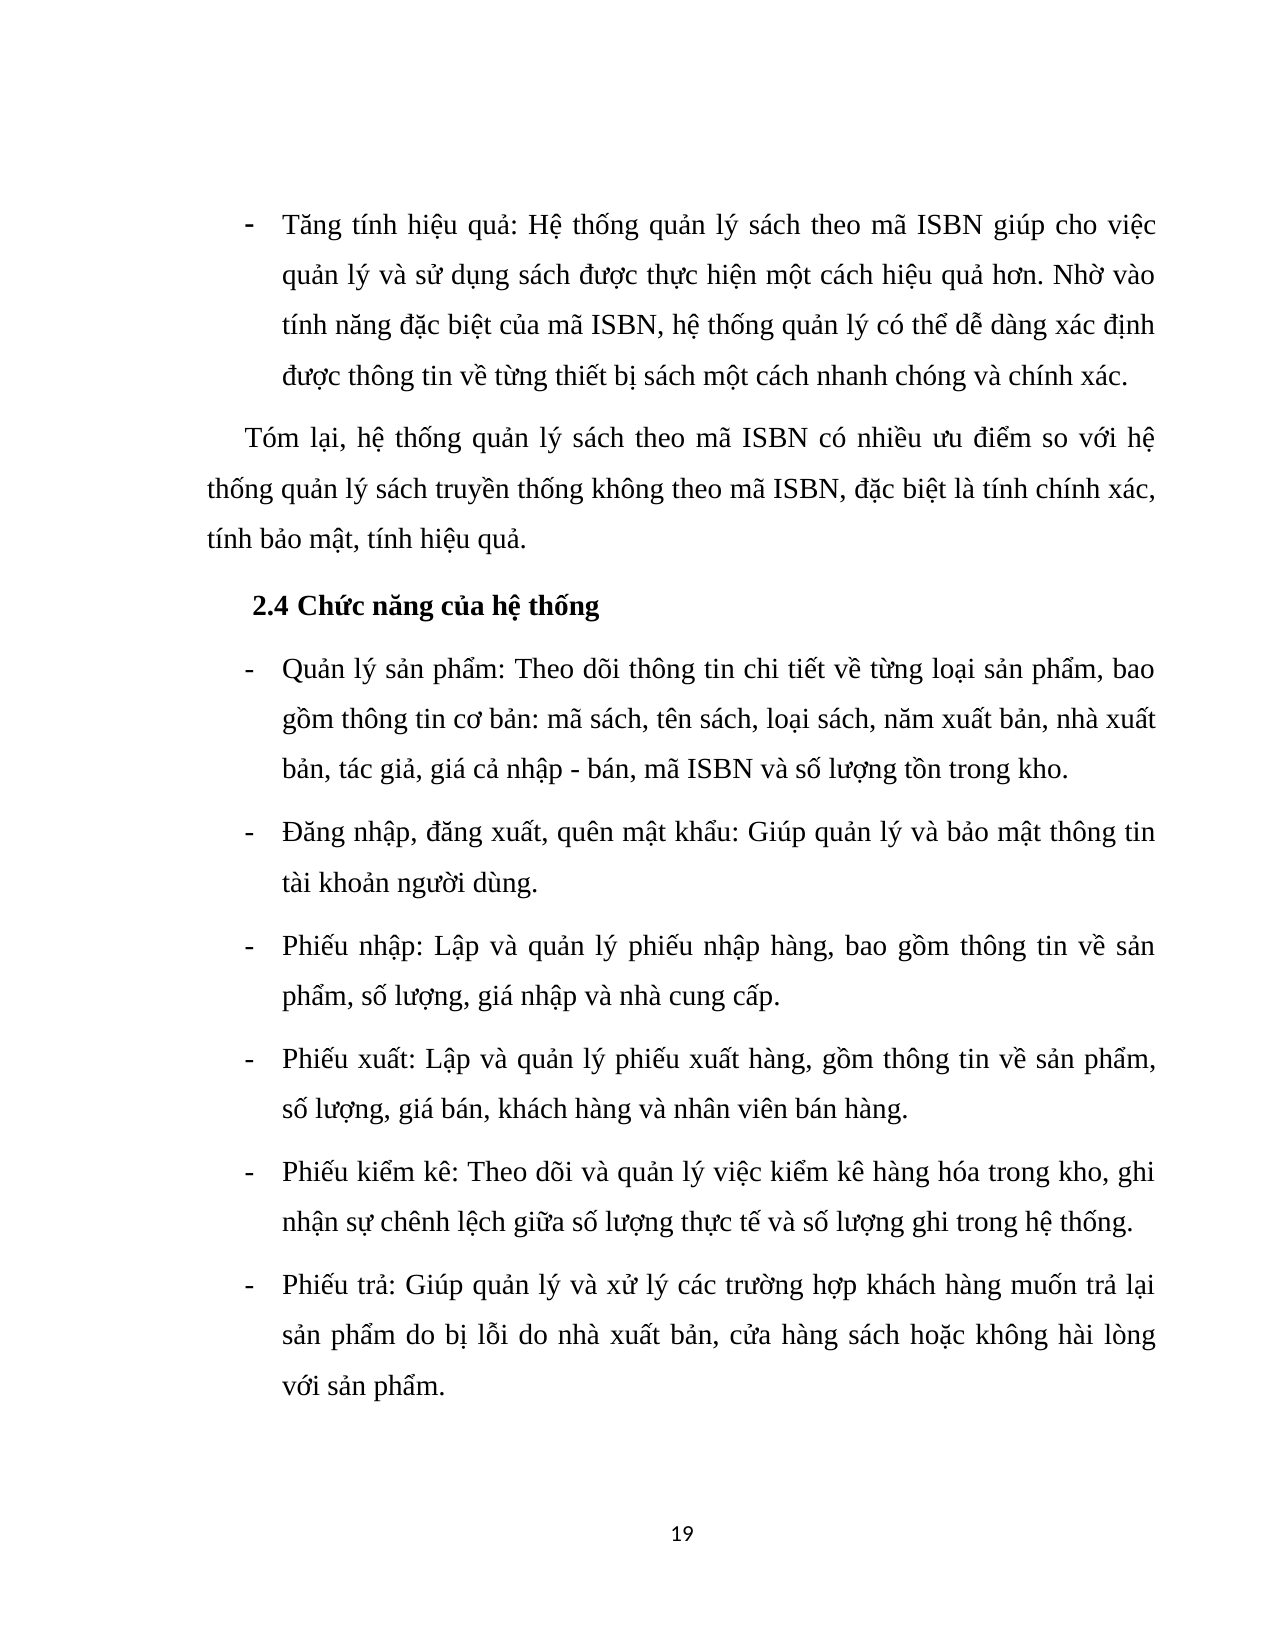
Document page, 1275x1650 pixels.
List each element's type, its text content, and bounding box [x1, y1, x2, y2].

text Tóm lại, hệ thống quản lý sách theo mã ISBN có nhiều ưu điểm so với hệ thống quản lý sách truyền thống không theo mã ISBN, đặc biệt là tính chính xác, tính bảo mật, tính hiệu quả. [207, 421, 1157, 555]
subtitle Chức năng của hệ thống [252, 588, 1157, 622]
list Phiếu kiểm kê: Theo dõi và quản lý việc kiểm kê hàng hóa trong kho, ghi nhận sự chênh lệch giữa số lượng thực tế và số lượng ghi trong hệ thống. [244, 1154, 1157, 1238]
list Quản lý sản phẩm: Theo dõi thông tin chi tiết về từng loại sản phẩm, bao gồm thông tin cơ bản: mã sách, tên sách, loại sách, năm xuất bản, nhà xuất bản, tác giả, giá cả nhập - bán, mã ISBN và số lượng tồn trong kho. [244, 651, 1157, 785]
list Phiếu nhập: Lập và quản lý phiếu nhập hàng, bao gồm thông tin về sản phẩm, số lượng, giá nhập và nhà cung cấp. [244, 928, 1157, 1011]
list Tăng tính hiệu quả: Hệ thống quản lý sách theo mã ISBN giúp cho việc quản lý và sử dụng sách được thực hiện một cách hiệu quả hơn. Nhờ vào tính năng đặc biệt của mã ISBN, hệ thống quản lý có thể dễ dàng xác định được thông tin về từng thiết bị sách một cách nhanh chóng và chính xác. [244, 207, 1157, 391]
list Phiếu trả: Giúp quản lý và xử lý các trường hợp khách hàng muốn trả lại sản phẩm do bị lỗi do nhà xuất bản, cửa hàng sách hoặc không hài lòng với sản phẩm. [244, 1267, 1157, 1401]
list Phiếu xuất: Lập và quản lý phiếu xuất hàng, gồm thông tin về sản phẩm, số lượng, giá bán, khách hàng và nhân viên bán hàng. [244, 1041, 1157, 1124]
list Đăng nhập, đăng xuất, quên mật khẩu: Giúp quản lý và bảo mật thông tin tài khoản người dùng. [244, 814, 1157, 898]
